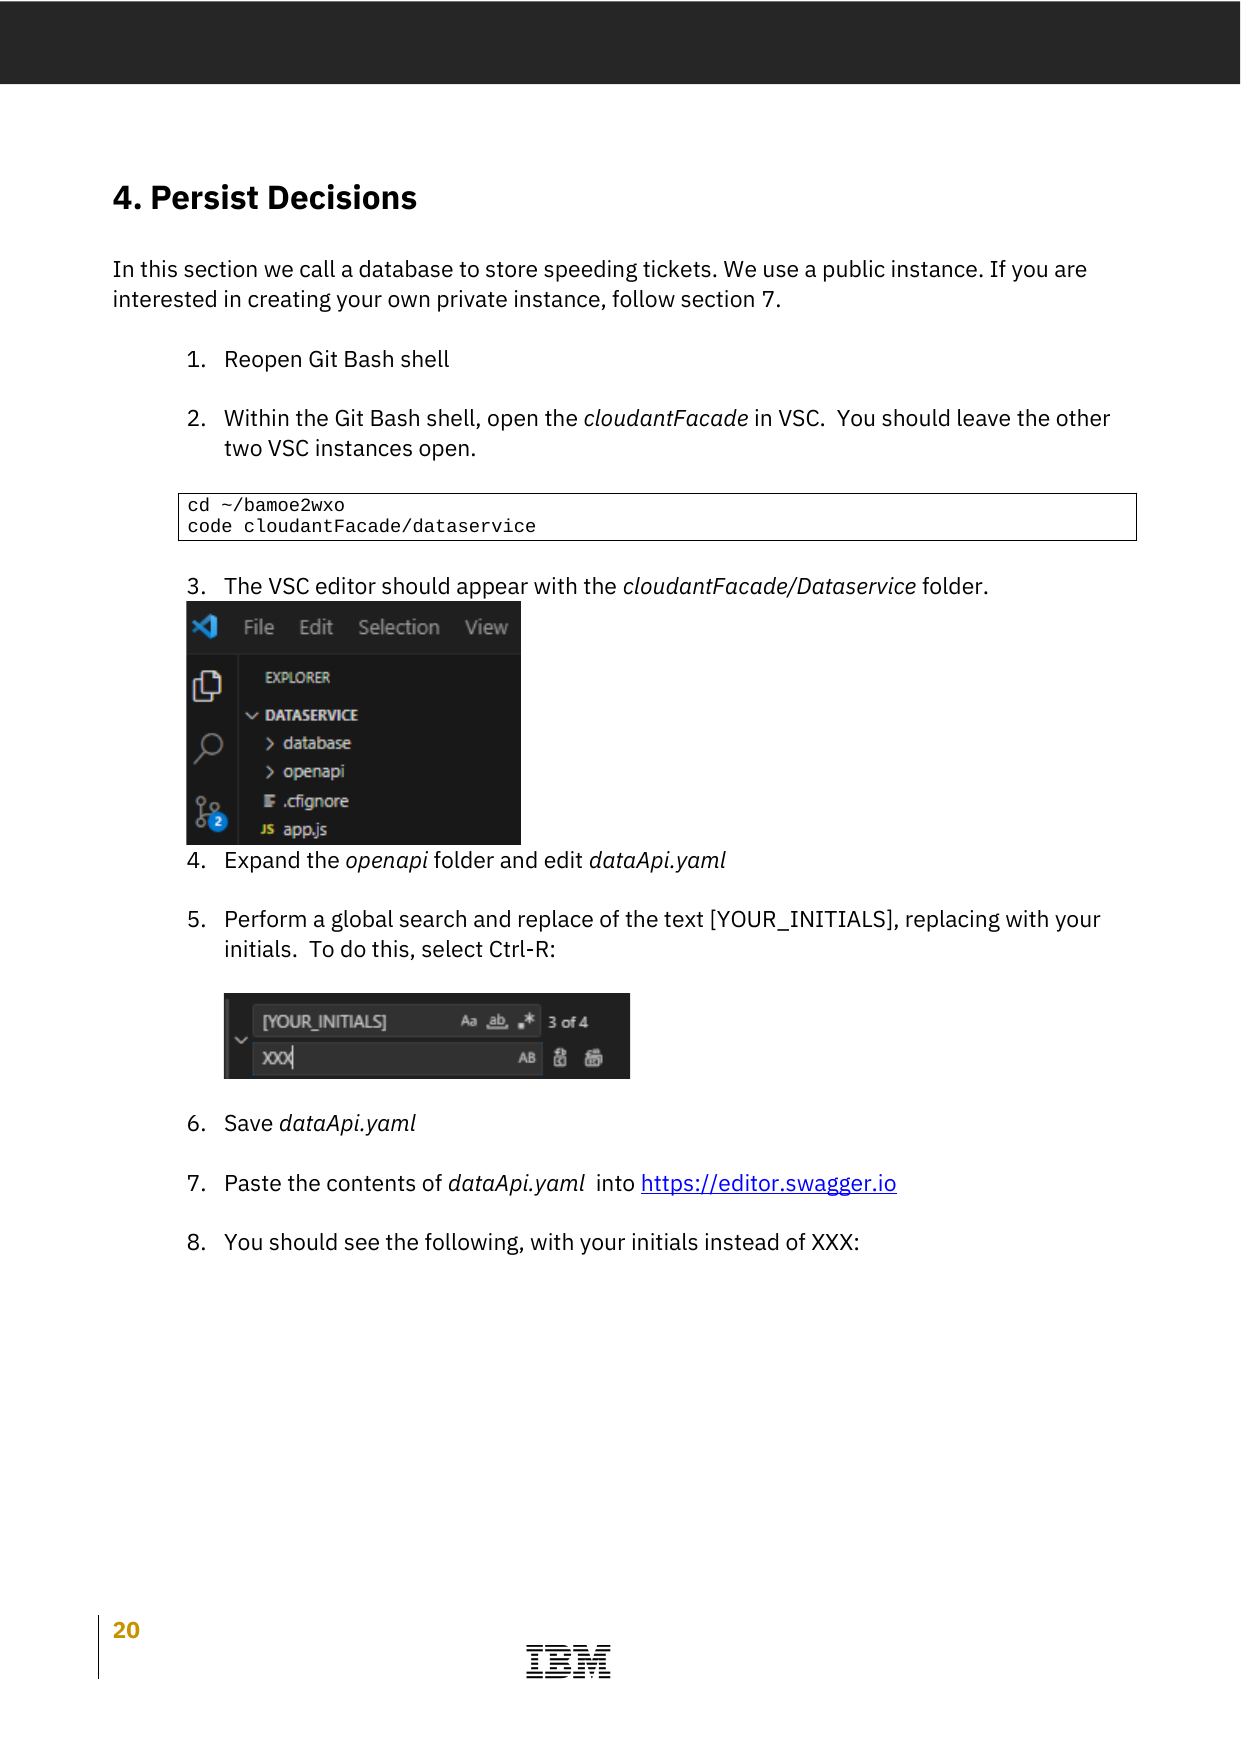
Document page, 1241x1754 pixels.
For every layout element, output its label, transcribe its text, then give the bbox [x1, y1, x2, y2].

list Save dataApi.yaml [186, 1108, 1128, 1138]
picture [223, 993, 630, 1079]
text code cloudantFacade/dataservice [179, 514, 1136, 540]
list Reopen Git Bash shell [186, 344, 1128, 373]
list You should see the following, with your initials instead of XXX: [186, 1227, 1128, 1257]
list Paste the contents of dataApi.yaml into https://editor.swagger.io [186, 1167, 1128, 1197]
picture [526, 1645, 611, 1679]
picture [186, 601, 521, 845]
text In this section we call a database to store speeding tickets. We use a public instance. If you are interested in creating your own private instance, follow section 5. [112, 254, 1128, 314]
list Perform a global search and replace of the text [YOUR_INITIALS], replacing with your initials. To do this, select Ctrl-R: [186, 904, 1128, 964]
list Within the Git Bash shell, open the cloudantFacade in VSC. You should leave the other two VSC instances open. [186, 403, 1128, 463]
text cd ~/bamoe2wxo [179, 494, 1136, 514]
list Expand the openapi folder and edit dataApi.yaml [186, 845, 1128, 874]
subtitle Persist Decisions [112, 175, 1128, 218]
list The VSC editor should appear with the cloudantFacade/Dataservice folder. [186, 571, 1128, 601]
